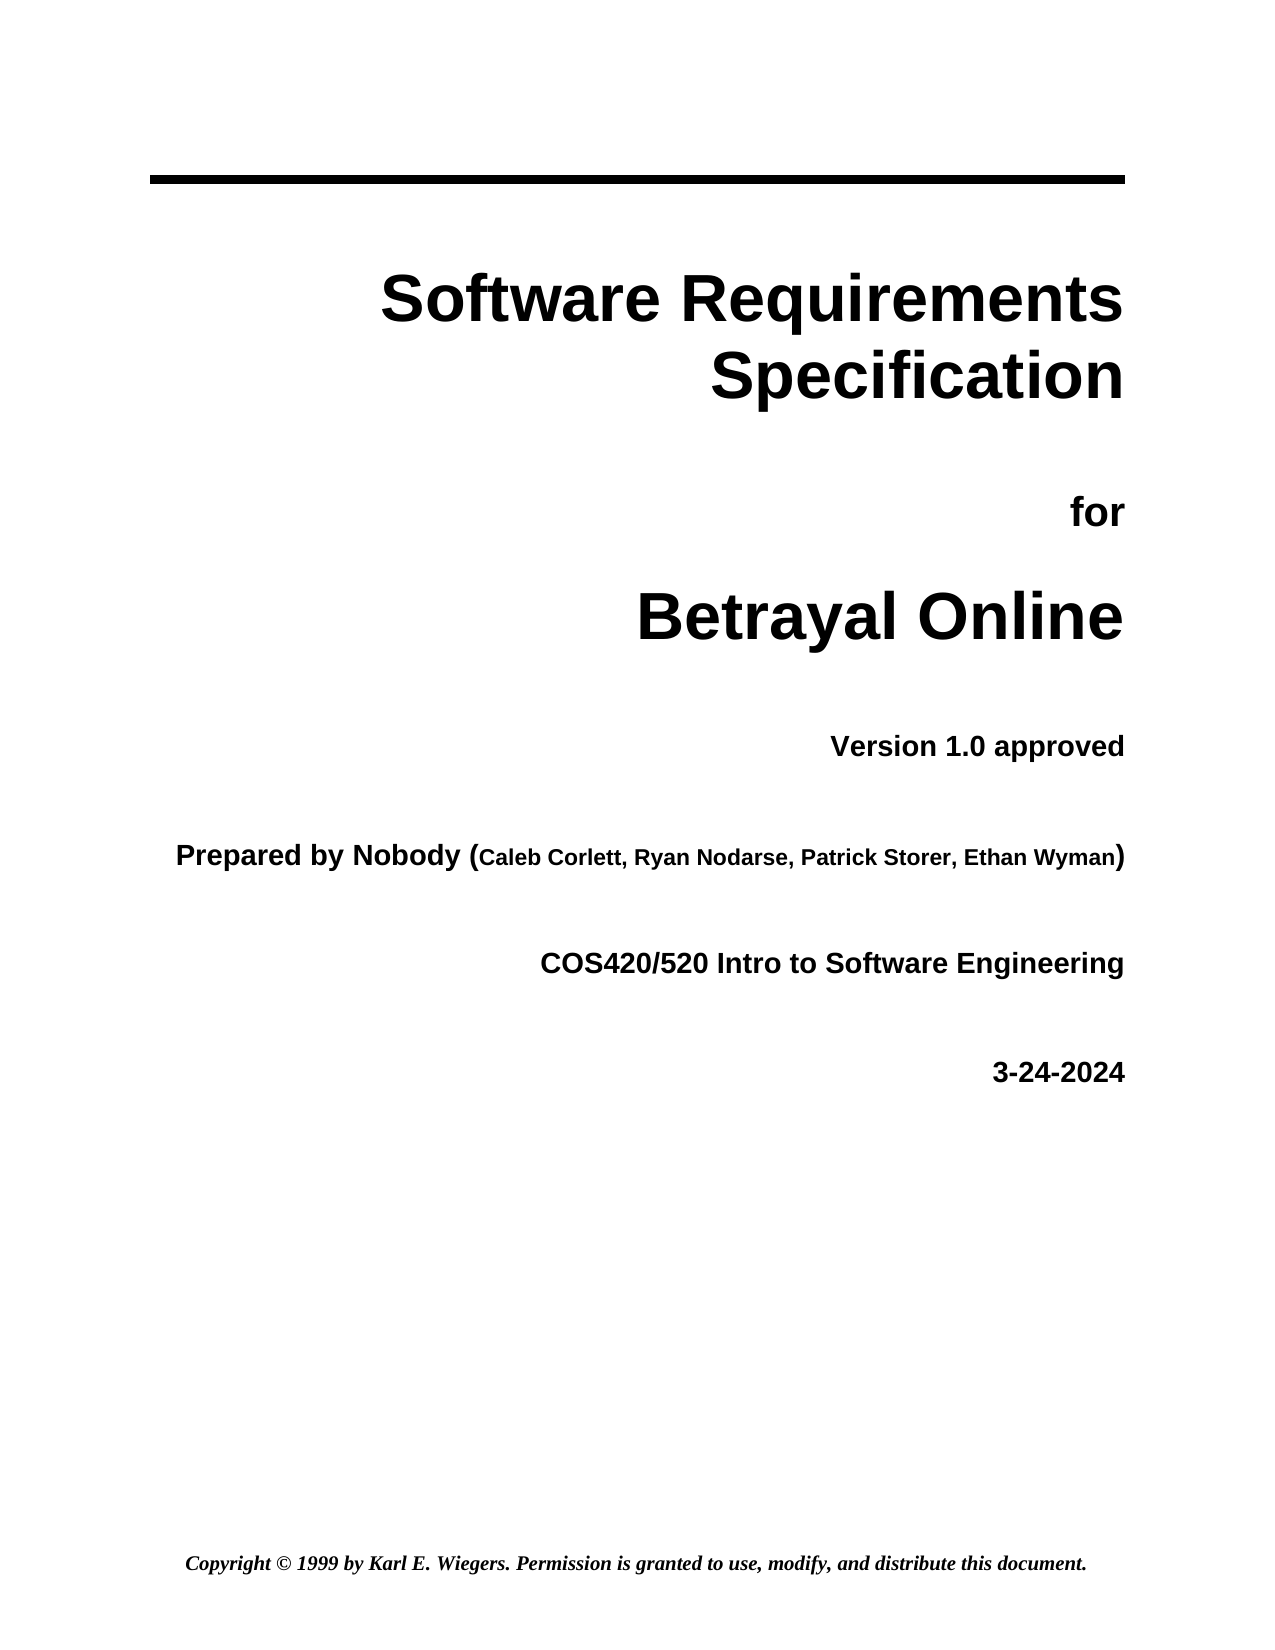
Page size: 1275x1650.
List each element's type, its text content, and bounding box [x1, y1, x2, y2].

title Betrayal Online [150, 577, 1125, 654]
text COS420/520 Intro to Software Engineering [150, 946, 1125, 979]
title for [150, 488, 1125, 536]
text 3-24-2024 [150, 1054, 1125, 1088]
text Version 1.0 approved [150, 729, 1125, 762]
text Prepared by Nobody (Caleb Corlett, Ryan Nodarse, Patrick Storer, Ethan Wyman) [150, 837, 1125, 871]
title Software Requirements Specification [150, 259, 1125, 413]
